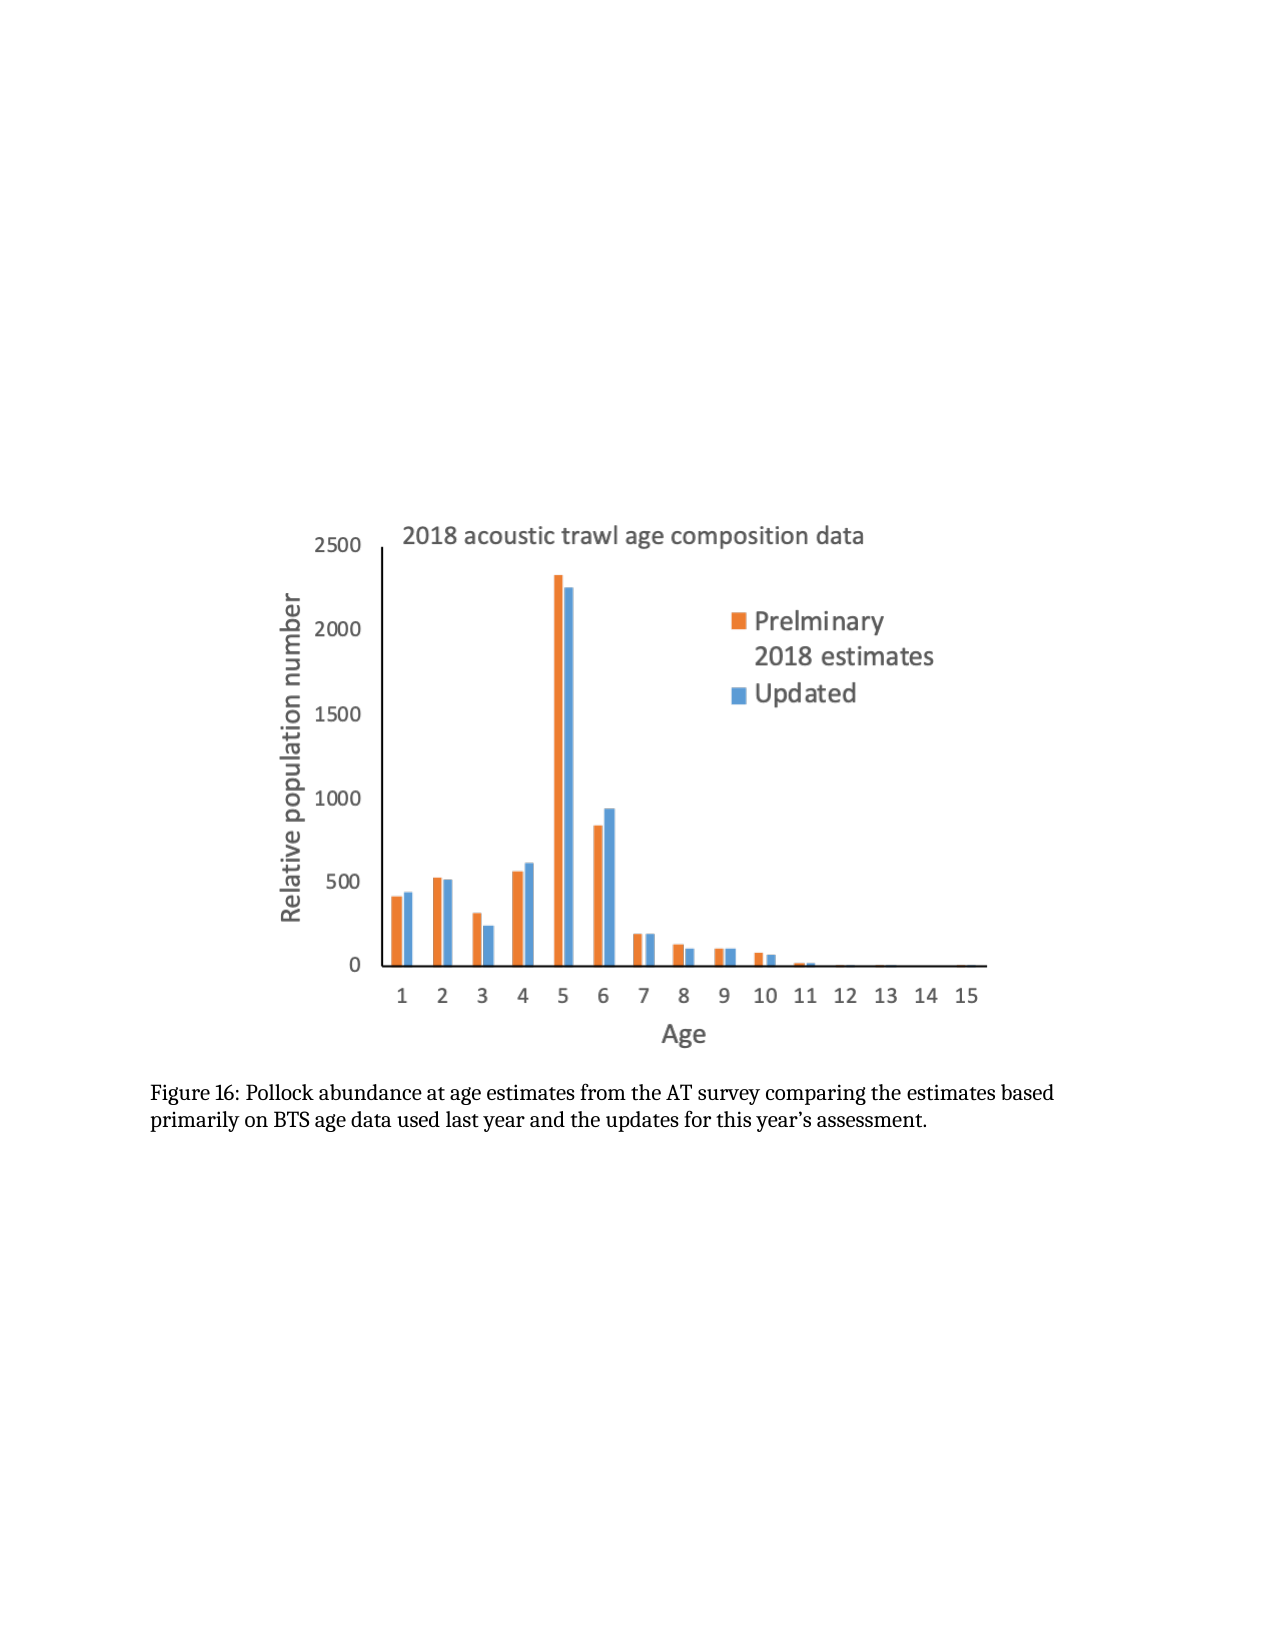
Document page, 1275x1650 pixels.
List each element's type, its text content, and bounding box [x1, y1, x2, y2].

picture [258, 502, 1009, 1053]
text Figure 16: Pollock abundance at age estimates from the AT survey comparing the estimates based primarily on BTS age data used last year and the updates for this year’s assessment. [150, 1079, 1126, 1133]
